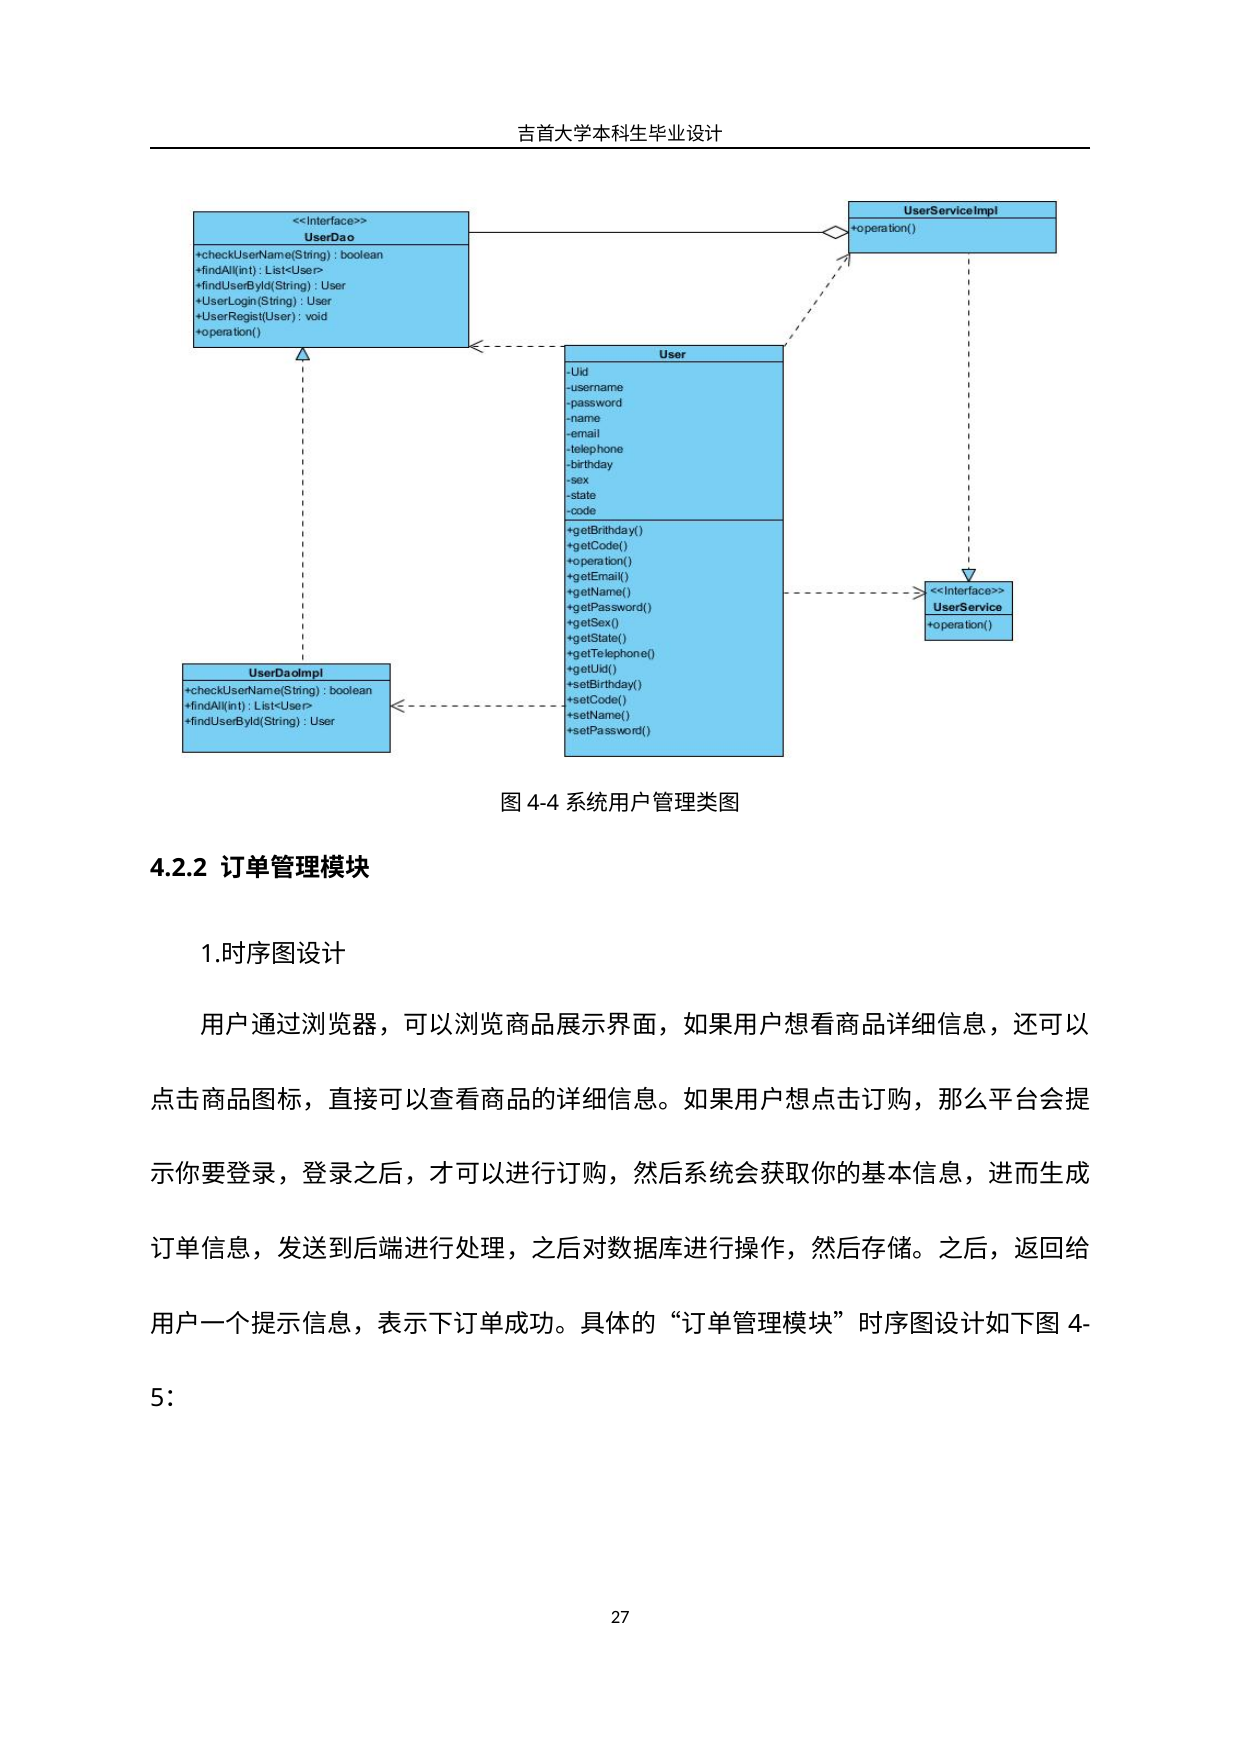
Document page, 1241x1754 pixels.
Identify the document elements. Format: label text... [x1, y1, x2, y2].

text 图4-4 系统用户管理类图 [150, 784, 1090, 817]
text 1.时序图设计 [150, 919, 1090, 984]
picture [181, 199, 1060, 760]
text 4.2.2 订单管理模块 [150, 833, 1090, 898]
text 用户通过浏览器，可以浏览商品展示界面，如果用户想看商品详细信息，还可以点击商品图标，直接可以查看商品的详细信息。如果用户想点击订购，那么平台会提示你要登录，登录之后，才可以进行订购，然后系统会获取你的基本信息，进而生成订单信息，发送到后端进行处理，之后对数据库进行操作，然后存储。之后，返回给用户一个提示信息，表示下订单成功。具体的“订单管理模块”时序图设计如下图4-5： [150, 990, 1090, 1428]
